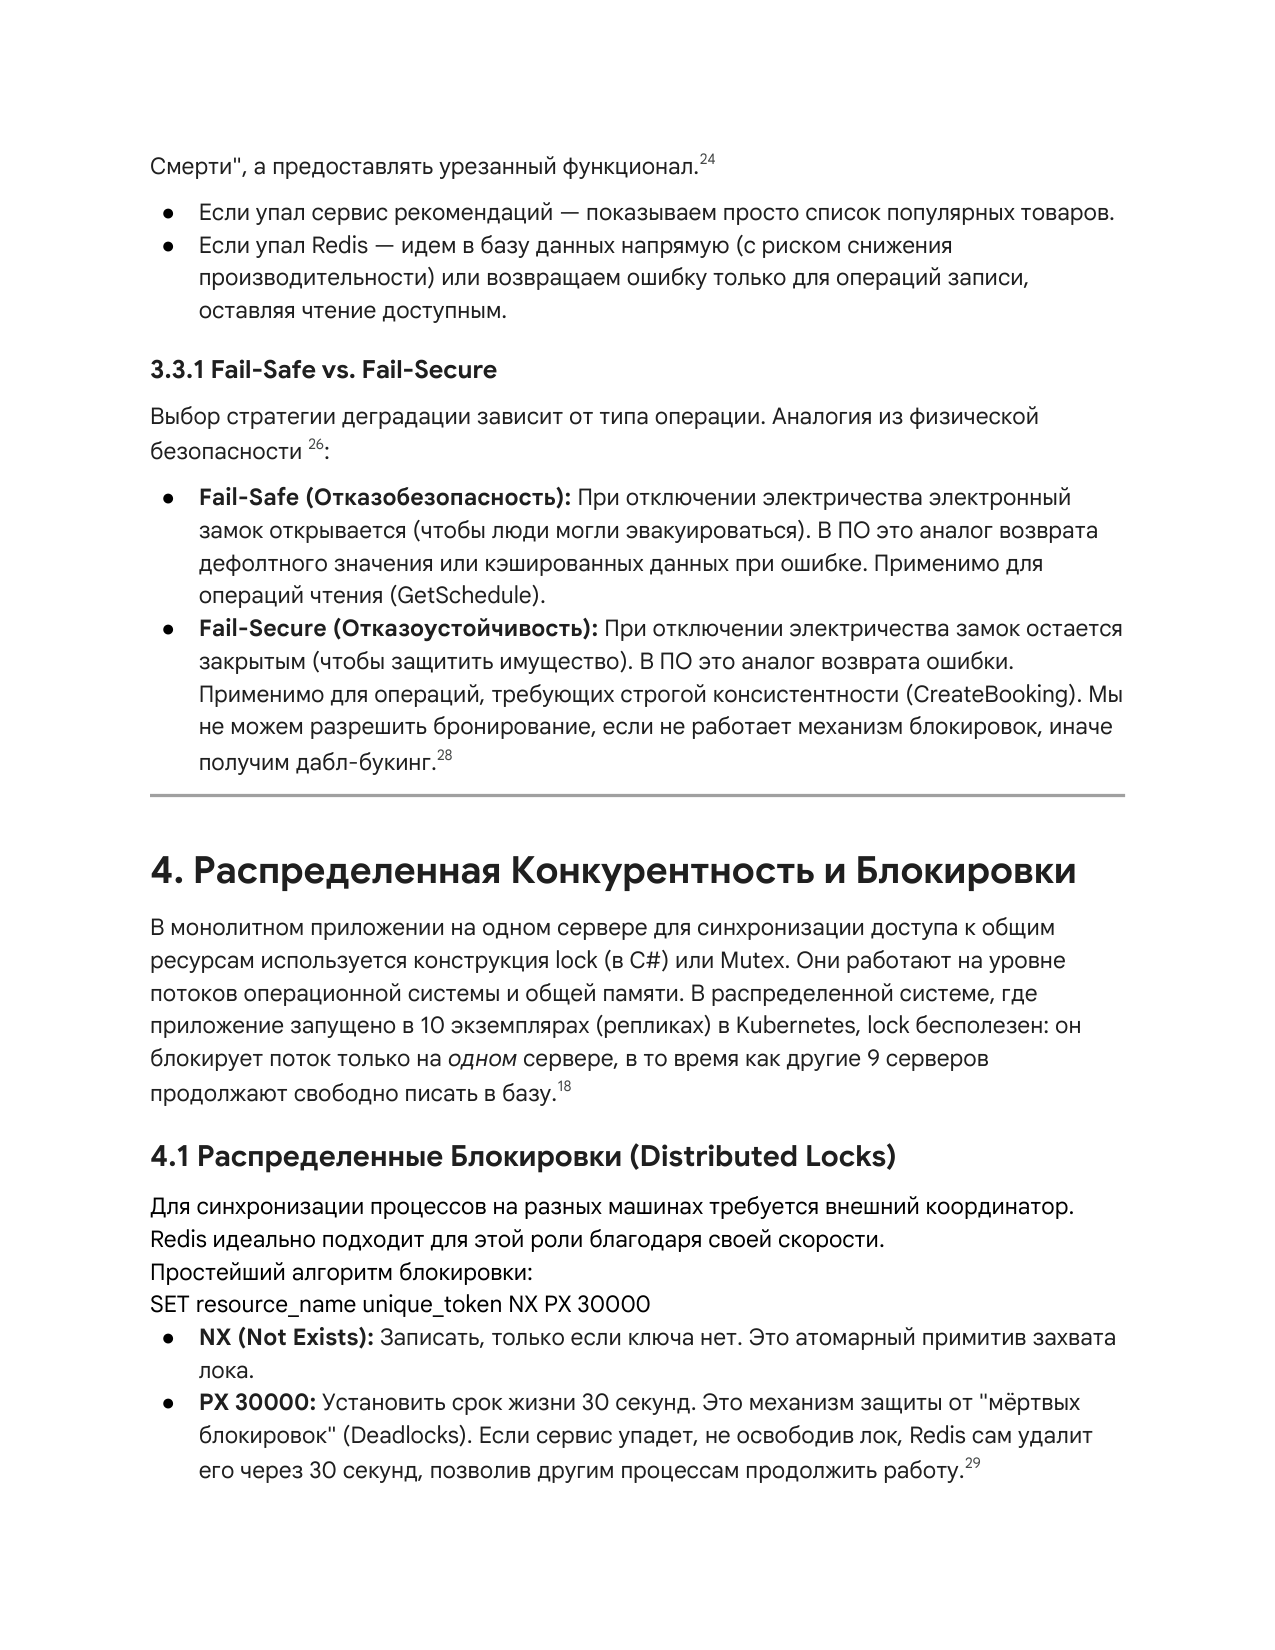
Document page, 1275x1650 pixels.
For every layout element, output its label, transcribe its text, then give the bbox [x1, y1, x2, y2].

text Простейший алгоритм блокировки: [150, 1258, 1125, 1287]
subtitle 3.3.1 Fail-Safe vs. Fail-Secure [150, 354, 1125, 385]
subtitle 4. Распределенная Конкурентность и Блокировки [150, 798, 1125, 894]
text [150, 150, 1125, 181]
subtitle 4.1 Распределенные Блокировки (Distributed Locks) [150, 1138, 1125, 1175]
list Если упал Redis — идем в базу данных напрямую (с риском снижения производительности) или возвращаем ошибку только для операций записи, оставляя чтение доступным. [161, 231, 1125, 325]
list NX (Not Exists): Записать, только если ключа нет. Это атомарный примитив захвата лока. [161, 1323, 1125, 1385]
text Для синхронизации процессов на разных машинах требуется внешний координатор. Redis идеально подходит для этой роли благодаря своей скорости. [150, 1192, 1125, 1254]
list Если упал сервис рекомендаций — показываем просто список популярных товаров. [161, 198, 1125, 227]
list Fail-Safe (Отказобезопасность): При отключении электричества электронный замок открывается (чтобы люди могли эвакуироваться). В ПО это аналог возврата дефолтного значения или кэшированных данных при ошибке. Применимо для операций чтения (GetSchedule). [161, 484, 1125, 611]
text В монолитном приложении на одном сервере для синхронизации доступа к общим ресурсам используется конструкция lock (в C#) или Mutex. Они работают на уровне потоков операционной системы и общей памяти. В распределенной системе, где приложение запущено в 10 экземплярах (репликах) в Kubernetes, lock бесполезен: он блокирует поток только на одном сервере, в то время как другие 9 серверов продолжают свободно писать в базу.18 [150, 913, 1125, 1109]
list PX 30000: Установить срок жизни 30 секунд. Это механизм защиты от "мёртвых блокировок" (Deadlocks). Если сервис упадет, не освободив лок, Redis сам удалит его через 30 секунд, позволив другим процессам продолжить работу.29 [161, 1389, 1125, 1486]
list Fail-Secure (Отказоустойчивость): При отключении электричества замок остается закрытым (чтобы защитить имущество). В ПО это аналог возврата ошибки. Применимо для операций, требующих строгой консистентности (CreateBooking). Мы не можем разрешить бронирование, если не работает механизм блокировок, иначе получим дабл-букинг.28 [161, 614, 1125, 777]
text SET resource_name unique_token NX PX 30000 [150, 1291, 1125, 1319]
text Выбор стратегии деградации зависит от типа операции. Аналогия из физической безопасности 26: [150, 402, 1125, 467]
